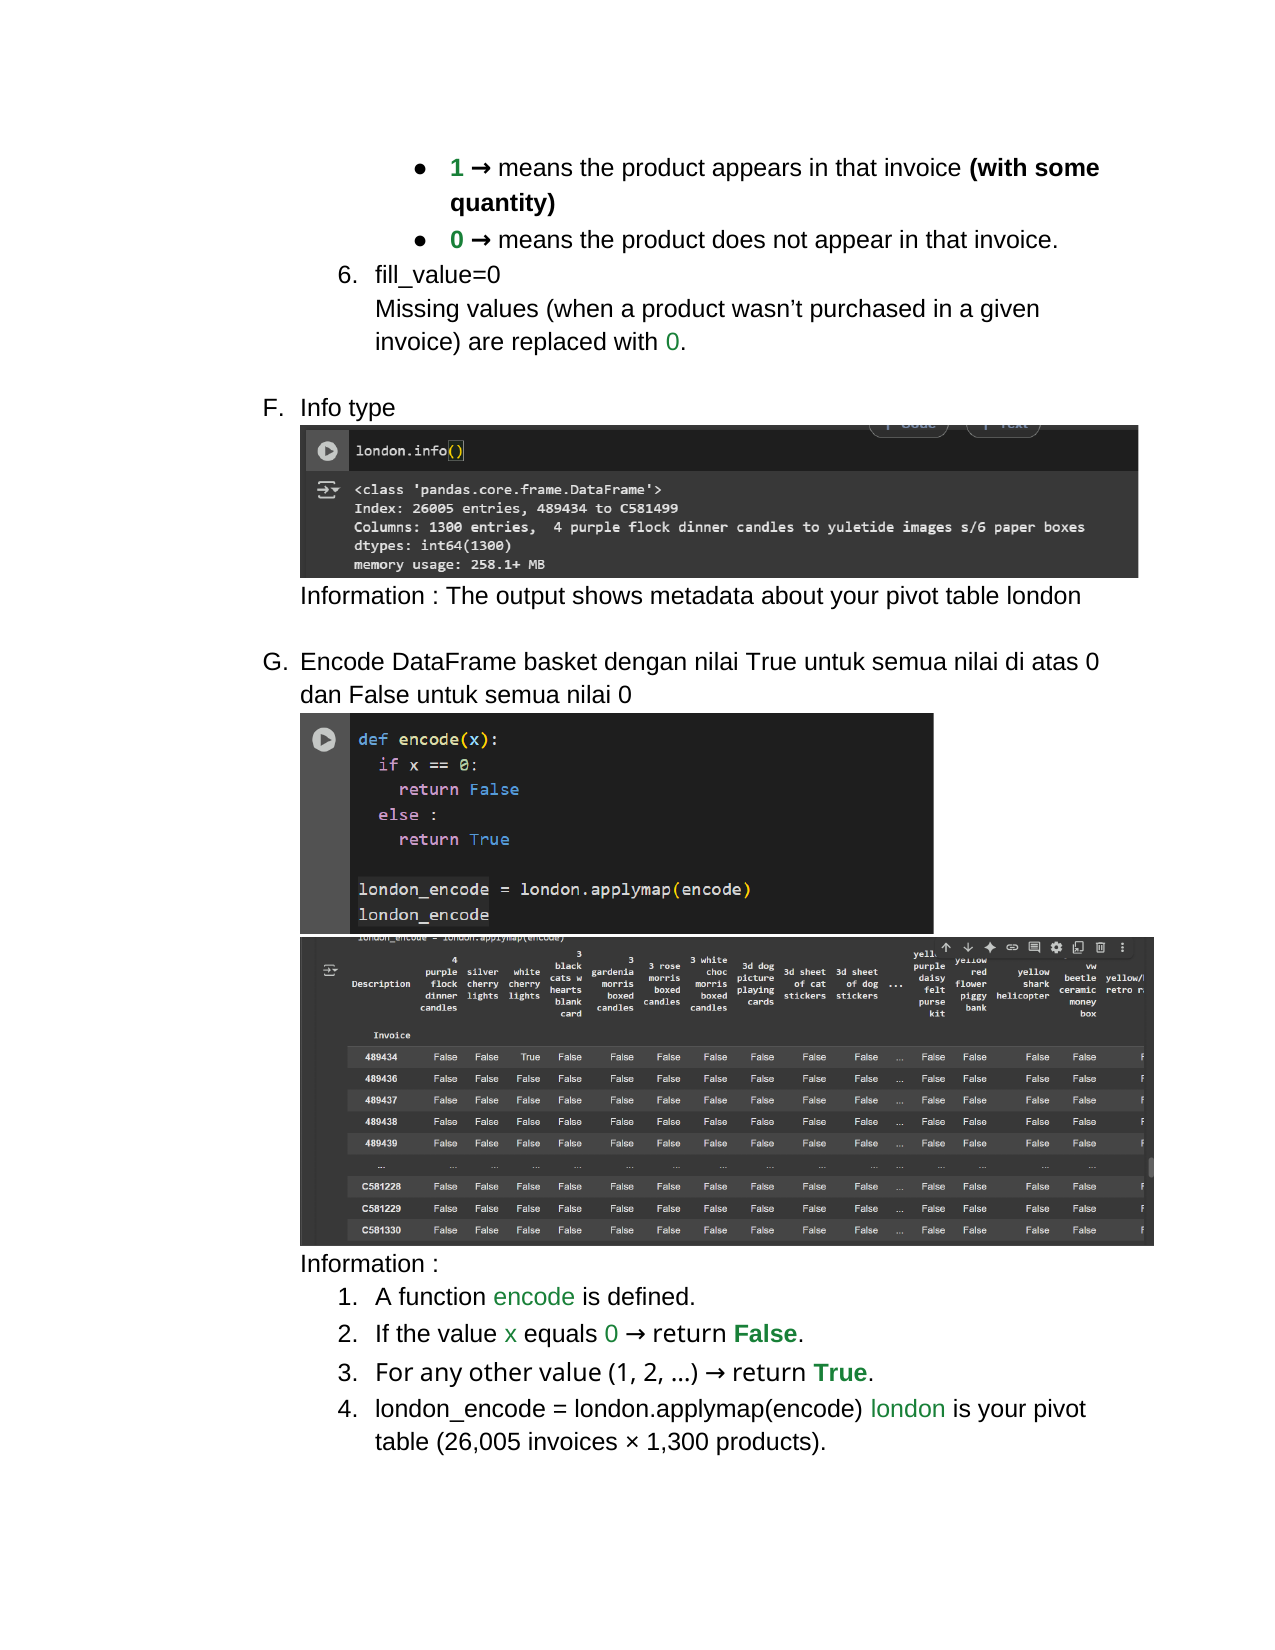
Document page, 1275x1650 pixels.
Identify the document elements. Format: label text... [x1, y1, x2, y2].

list 0 → means the product does not appear in that invoice. [412, 221, 1125, 255]
list Encode DataFrame basket dengan nilai True untuk semua nilai di atas 0 dan False untuk semua nilai 0 [262, 647, 1125, 709]
picture [300, 713, 934, 934]
list london_encode = london.applymap(encode) london is your pivot table (26,005 invoices × 1,300 products). [337, 1394, 1125, 1456]
list For any other value (1, 2, …) → return True. [337, 1354, 1125, 1389]
picture [300, 937, 1154, 1246]
list A function encode is defined. [337, 1282, 1125, 1311]
list If the value x equals 0 → return False. [337, 1315, 1125, 1349]
text Missing values (when a product wasn’t purchased in a given invoice) are replaced with 0. [375, 293, 1125, 355]
picture [300, 425, 1139, 578]
text Information : The output shows metadata about your pivot table london [300, 581, 1125, 610]
list Info type [262, 393, 1125, 421]
list 1 → means the product appears in that invoice (with some quantity) [412, 150, 1125, 217]
list fill_value=0 [337, 261, 1125, 289]
text Information : [300, 1249, 1125, 1278]
